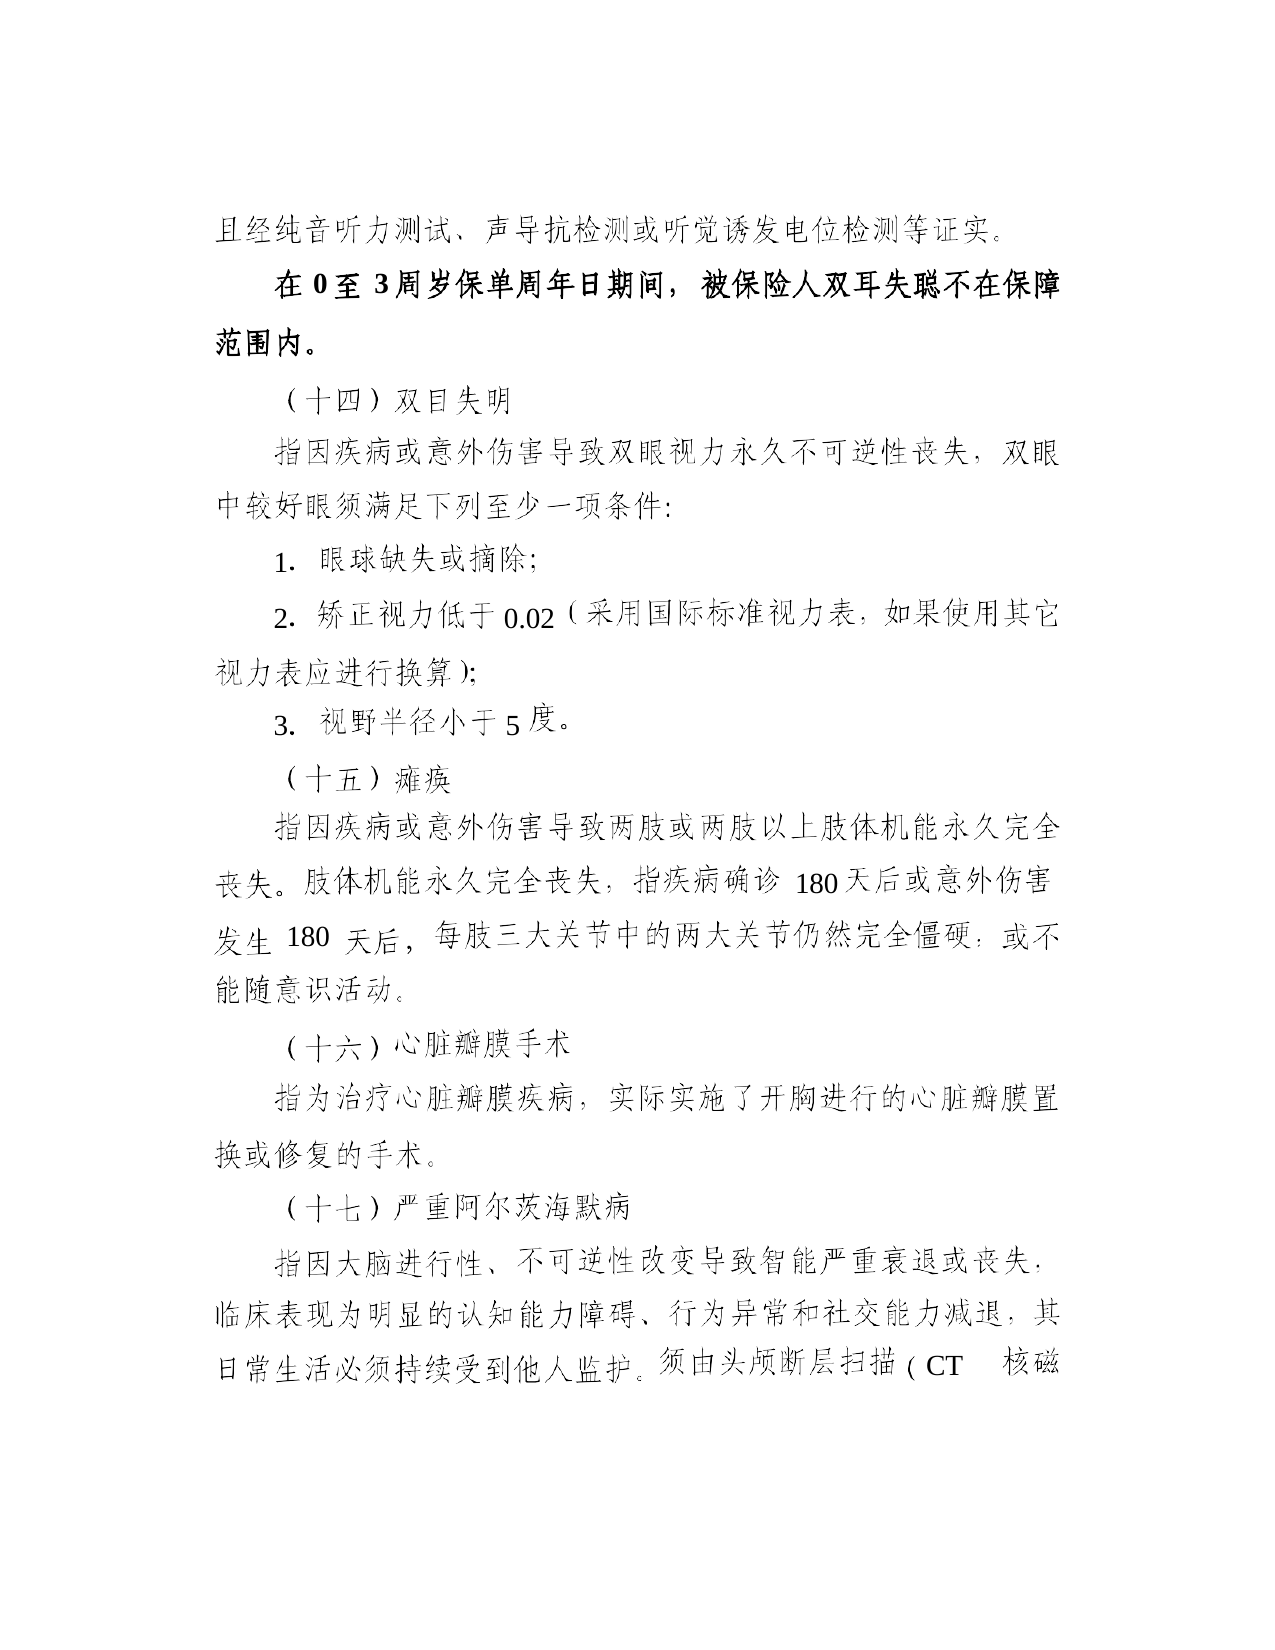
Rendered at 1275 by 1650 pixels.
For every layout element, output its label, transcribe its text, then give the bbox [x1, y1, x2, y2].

picture [884, 597, 1058, 627]
text 180 [286, 886, 556, 952]
picture [214, 926, 242, 956]
picture [395, 268, 675, 299]
picture [1002, 922, 1028, 950]
picture [321, 543, 535, 573]
picture [245, 869, 272, 899]
picture [305, 386, 330, 415]
picture [305, 1194, 331, 1223]
picture [335, 1194, 360, 1221]
picture [393, 1191, 629, 1221]
picture [274, 269, 302, 299]
picture [216, 1300, 647, 1329]
picture [335, 768, 361, 791]
picture [845, 864, 1050, 894]
picture [338, 388, 359, 412]
picture [334, 273, 360, 299]
picture [569, 597, 865, 627]
picture [485, 214, 999, 244]
picture [218, 491, 670, 520]
picture [1034, 439, 1059, 466]
picture [669, 1297, 1013, 1327]
picture [609, 1082, 1058, 1112]
picture [220, 1357, 235, 1380]
picture [247, 1354, 642, 1384]
picture [305, 1034, 331, 1063]
picture [633, 864, 780, 894]
picture [216, 327, 313, 357]
picture [461, 659, 475, 686]
picture [394, 385, 509, 415]
picture [1002, 1346, 1059, 1376]
picture [395, 764, 451, 794]
picture [317, 599, 494, 629]
picture [305, 764, 331, 793]
picture [215, 657, 451, 687]
picture [434, 920, 980, 949]
picture [246, 927, 271, 955]
picture [214, 1139, 433, 1169]
picture [215, 869, 242, 898]
picture [1002, 440, 1029, 465]
picture [215, 214, 462, 244]
picture [395, 1028, 570, 1058]
picture [659, 1346, 895, 1376]
picture [517, 1245, 1040, 1275]
picture [274, 811, 1060, 841]
picture [1033, 1297, 1060, 1326]
picture [1033, 923, 1058, 950]
picture [335, 1035, 361, 1062]
picture [274, 1248, 494, 1278]
picture [217, 974, 402, 1004]
picture [304, 865, 611, 895]
picture [274, 436, 979, 466]
picture [274, 1082, 585, 1112]
picture [701, 268, 1060, 299]
picture [319, 706, 496, 736]
